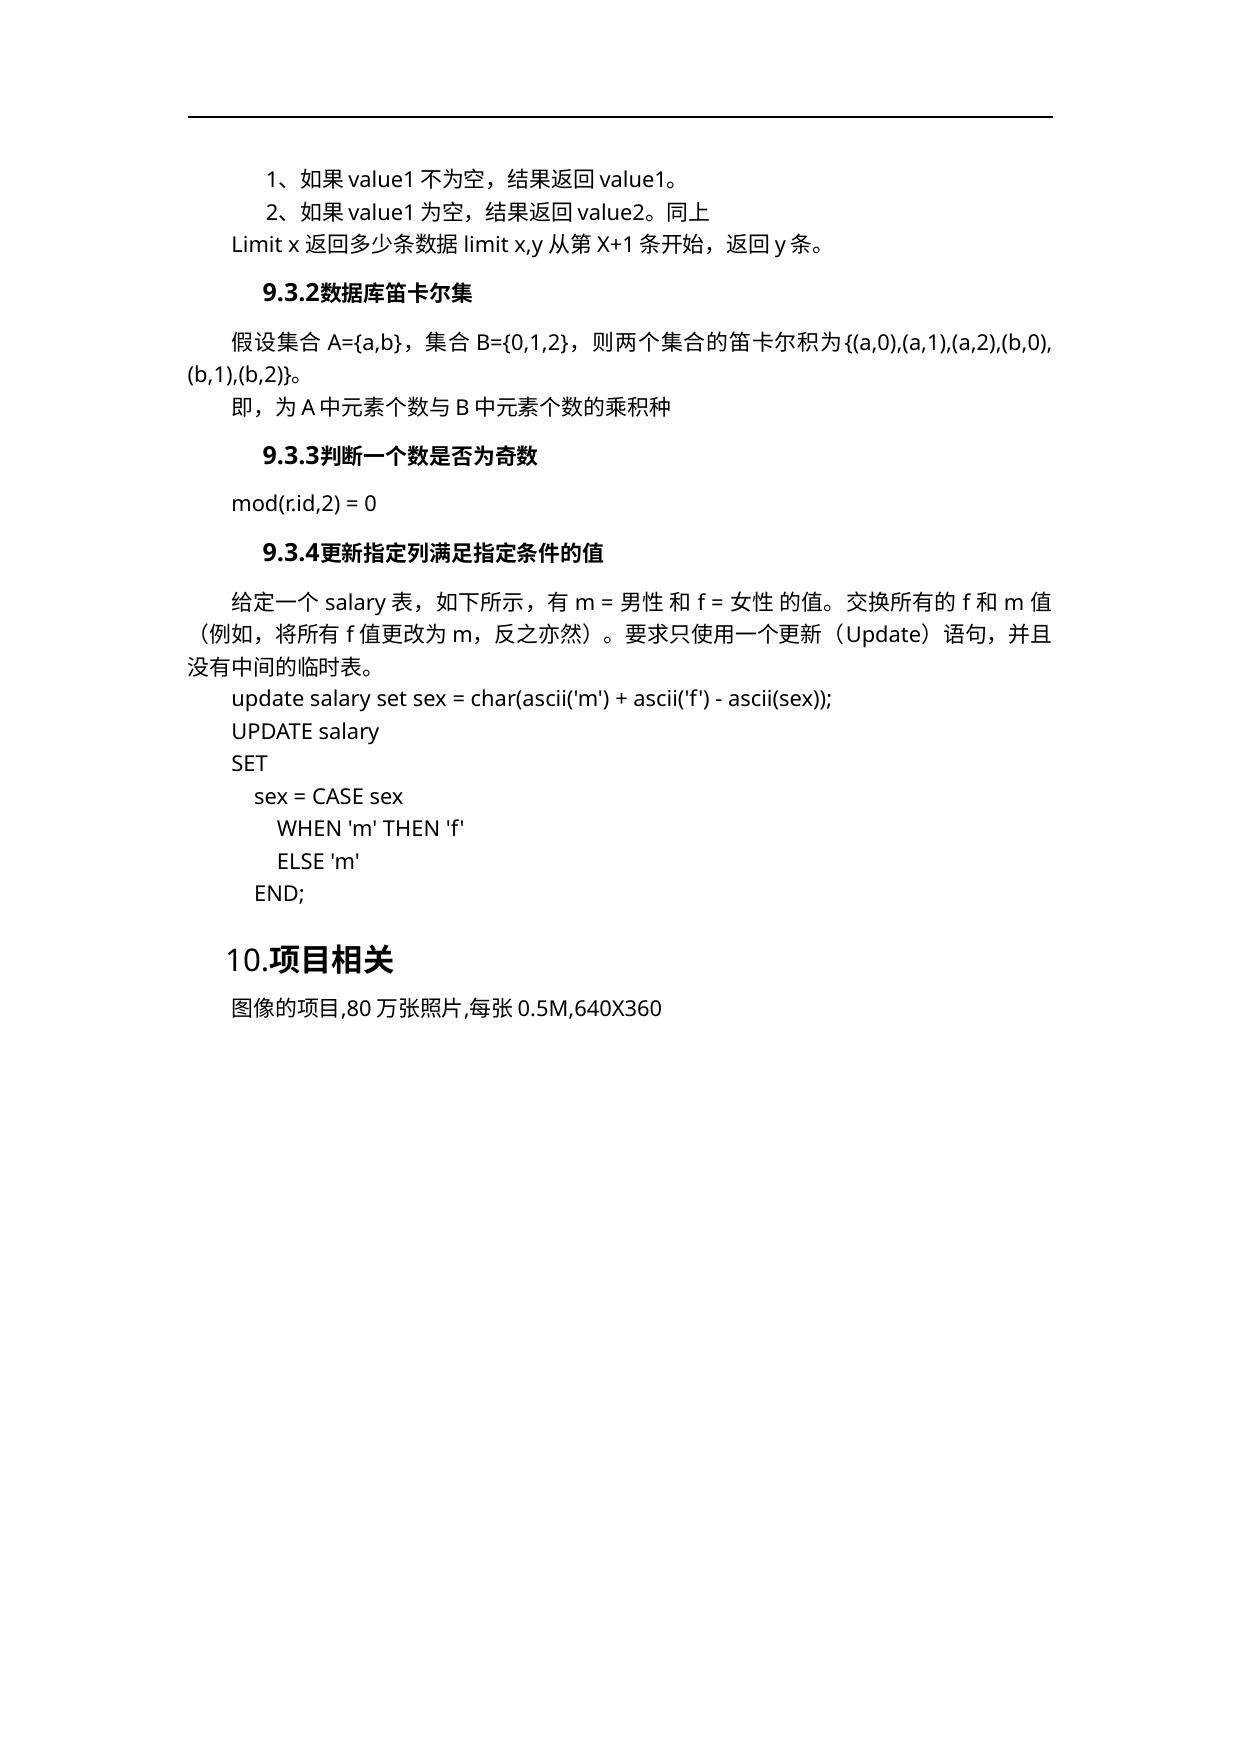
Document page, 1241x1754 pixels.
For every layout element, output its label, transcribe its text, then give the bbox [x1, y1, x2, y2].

text ELSE 'm' [187, 844, 1053, 877]
text 即，为A中元素个数与B中元素个数的乘积种 [187, 389, 1053, 422]
text update salary set sex = char(ascii('m') + ascii('f') - ascii(sex)); [187, 682, 1053, 714]
text SET [187, 747, 1053, 779]
text WHEN 'm' THEN 'f' [187, 812, 1053, 844]
text sex = CASE sex [187, 779, 1053, 812]
subtitle 项目相关 [225, 926, 1053, 991]
text 图像的项目,80万张照片,每张0.5M,640X360 [187, 991, 1053, 1023]
subtitle 判断一个数是否为奇数 [262, 422, 1053, 487]
text END; [187, 877, 1053, 909]
subtitle 数据库笛卡尔集 [262, 259, 1053, 324]
text 2、如果value1为空，结果返回value2。同上 [187, 194, 1053, 227]
text mod(r.id,2) = 0 [187, 487, 1053, 519]
text Limit x 返回多少条数据 limit x,y 从第X+1条开始，返回y条。 [187, 227, 1053, 259]
subtitle 更新指定列满足指定条件的值 [262, 519, 1053, 584]
text UPDATE salary [187, 714, 1053, 747]
text 给定一个 salary 表，如下所示，有 m = 男性 和 f = 女性 的值。交换所有的 f 和 m 值（例如，将所有 f 值更改为 m，反之亦然）。要求只使用一个更新（Update）语句，并且没有中间的临时表。 [187, 584, 1053, 682]
text 假设集合A={a,b}，集合B={0,1,2}，则两个集合的笛卡尔积为{(a,0),(a,1),(a,2),(b,0),(b,1),(b,2)}。 [187, 324, 1053, 389]
text 1、如果value1不为空，结果返回value1。 [187, 162, 1053, 194]
